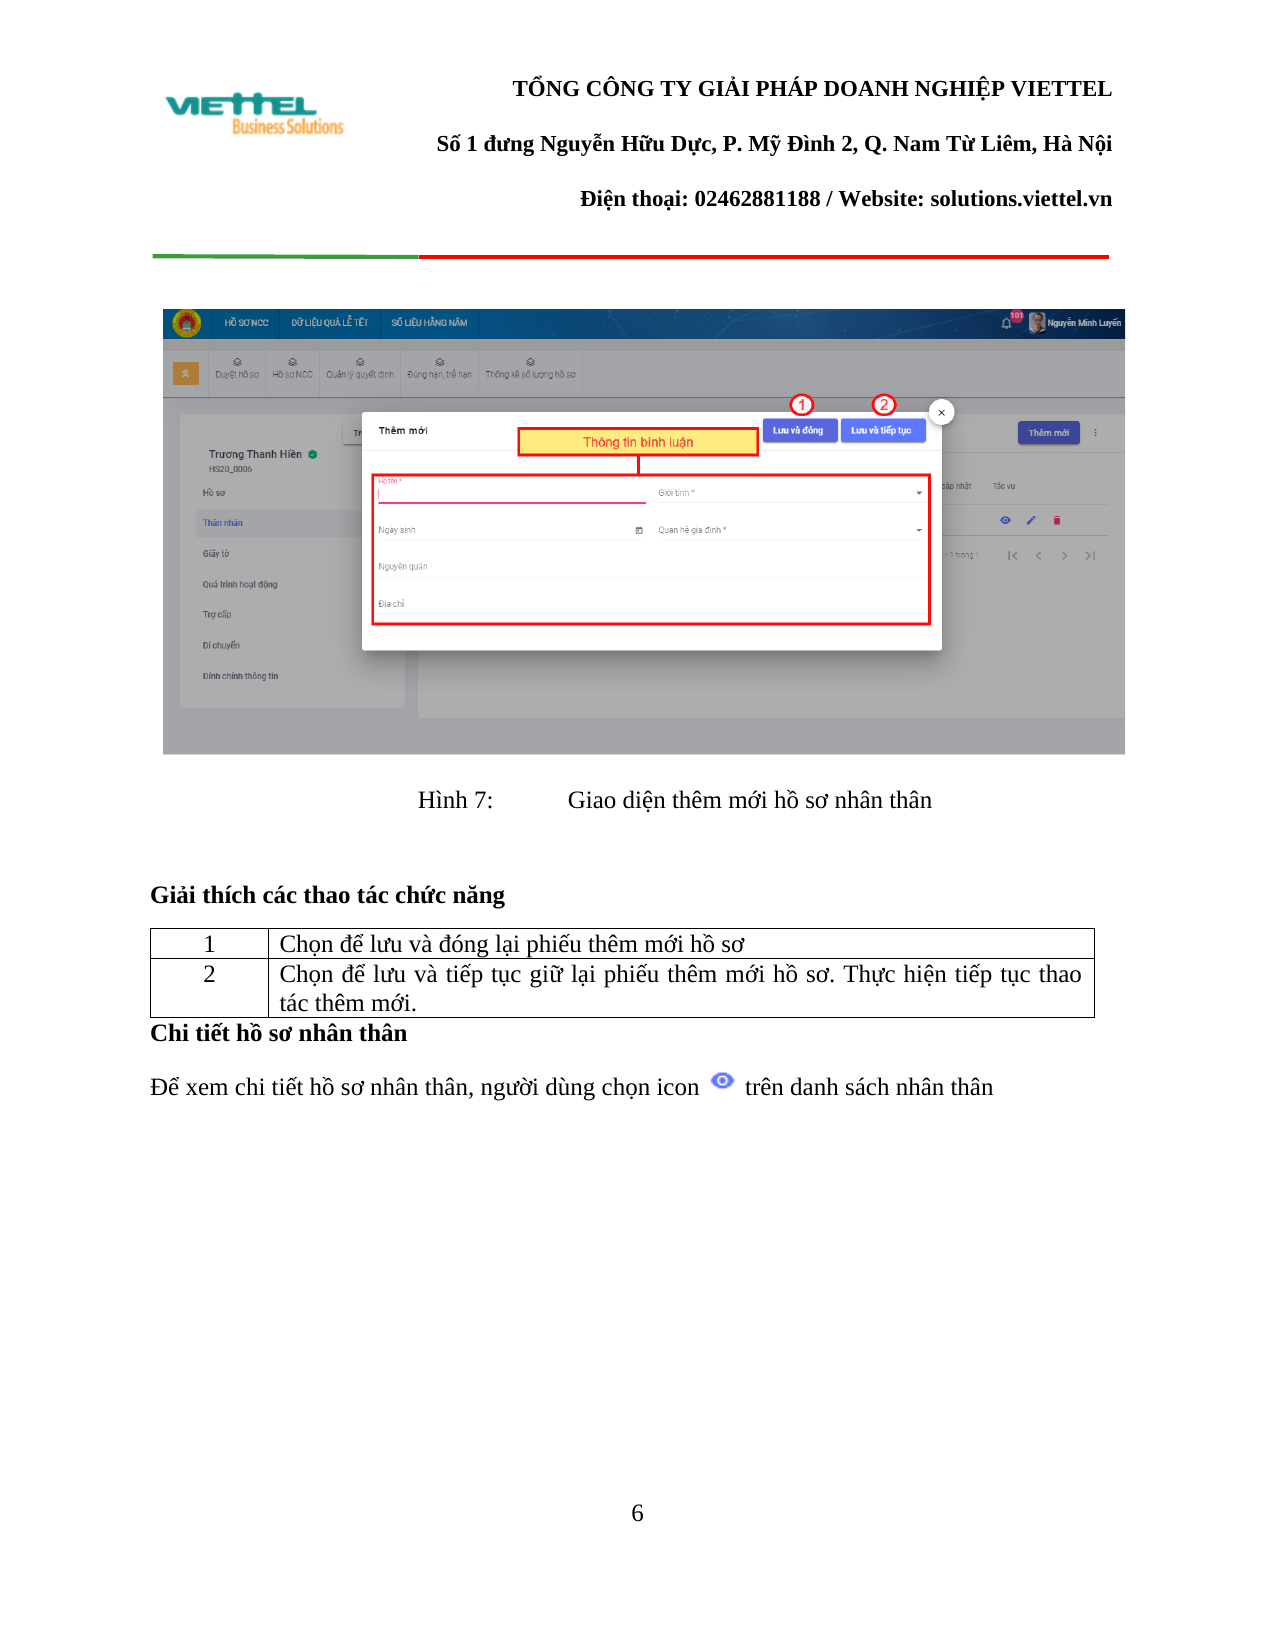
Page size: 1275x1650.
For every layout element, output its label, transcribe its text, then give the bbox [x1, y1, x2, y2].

table_header 1 [151, 929, 268, 958]
table_cell 2 [151, 959, 268, 1017]
picture [705, 1065, 745, 1095]
list Chi tiết hồ sơ nhân thân [150, 1018, 1125, 1046]
list Giải thích các thao tác chức năng [150, 881, 1125, 909]
picture [150, 297, 1125, 767]
table_header Chọn để lưu và đóng lại phiếu thêm mới hồ sơ [269, 929, 1094, 958]
text Để xem chi tiết hồ sơ nhân thân, người dùng chọn icon trên danh sách nhân thân [150, 1065, 1125, 1100]
text Giao diện thêm mới hồ sơ nhân thân [225, 785, 1125, 814]
table_cell Chọn để lưu và tiếp tục giữ lại phiếu thêm mới hồ sơ. Thực hiện tiếp tục thao tác thêm mới. [269, 959, 1094, 1017]
picture [159, 88, 350, 139]
